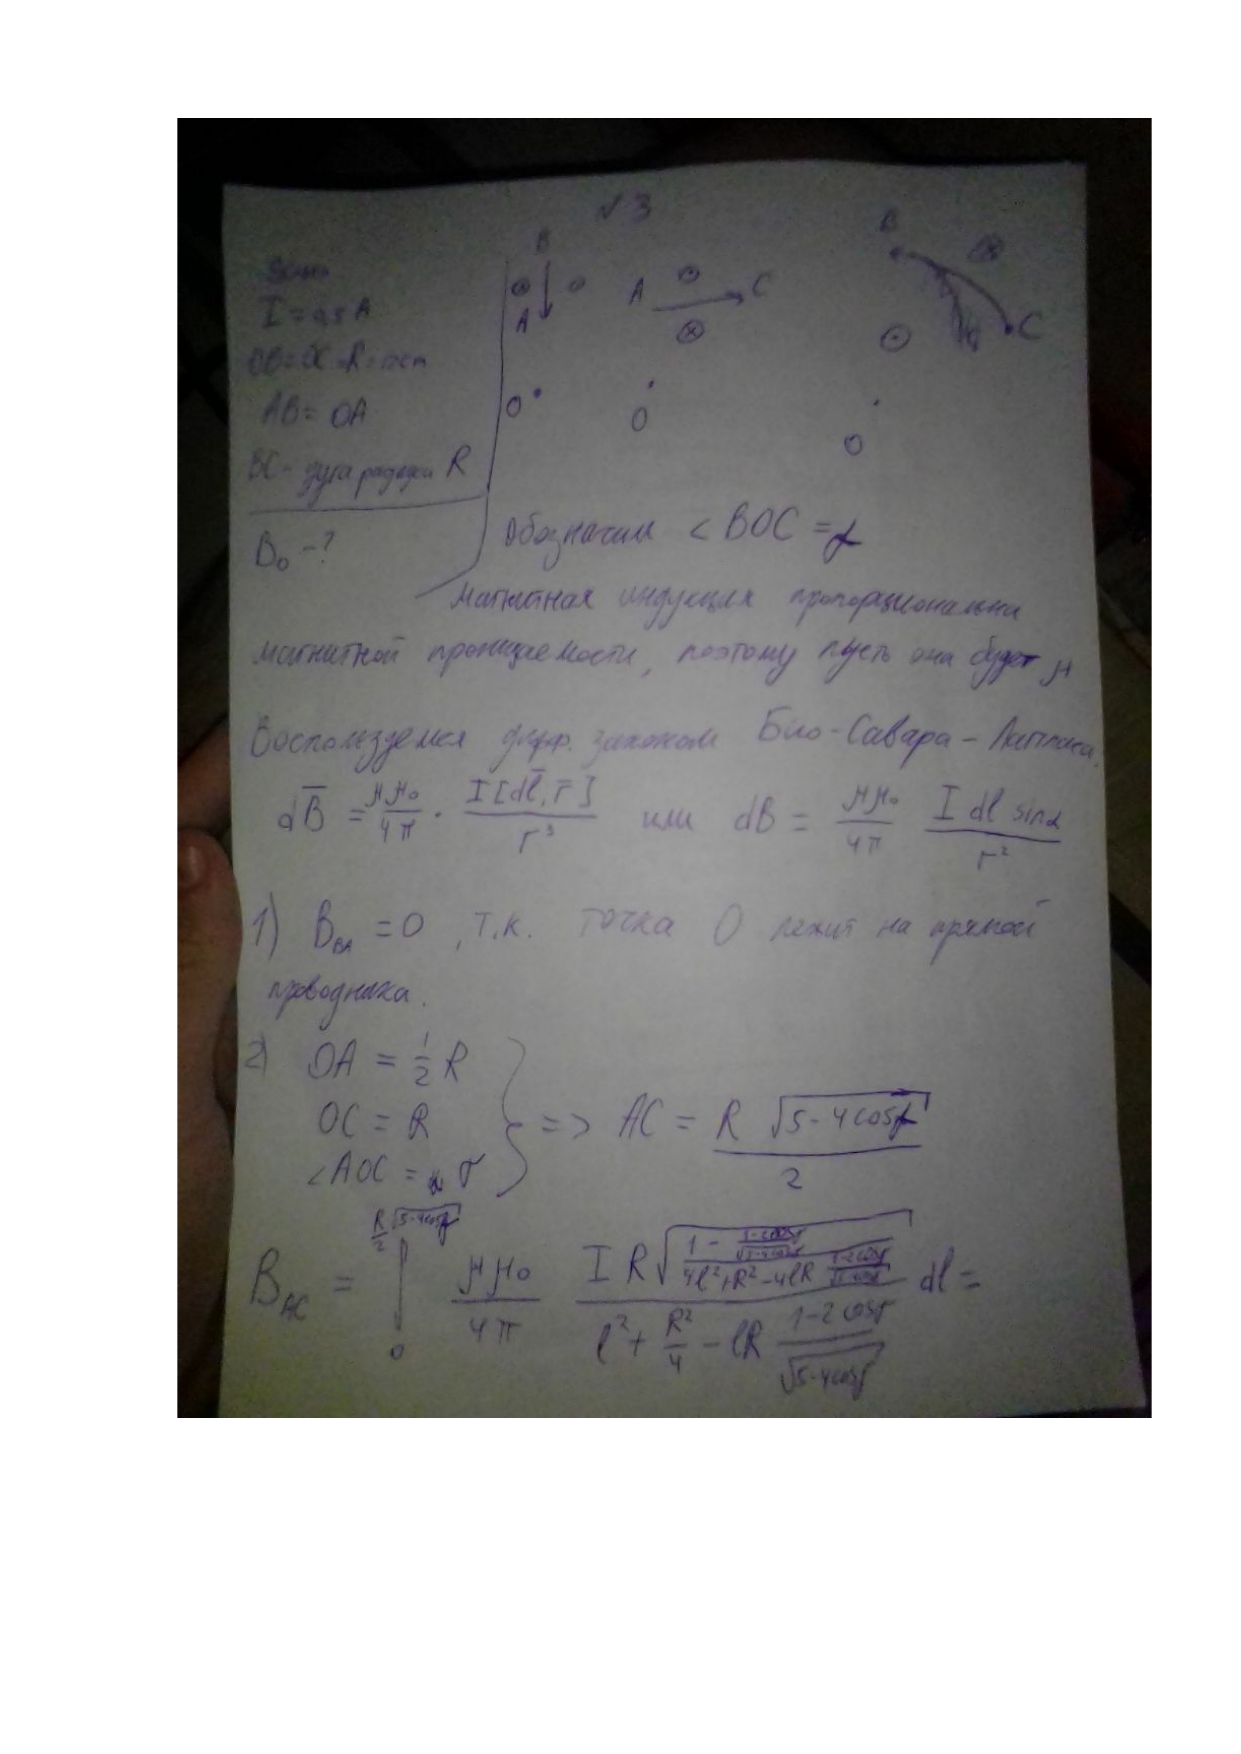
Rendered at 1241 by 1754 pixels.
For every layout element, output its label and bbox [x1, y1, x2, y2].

picture [177, 118, 1152, 1418]
